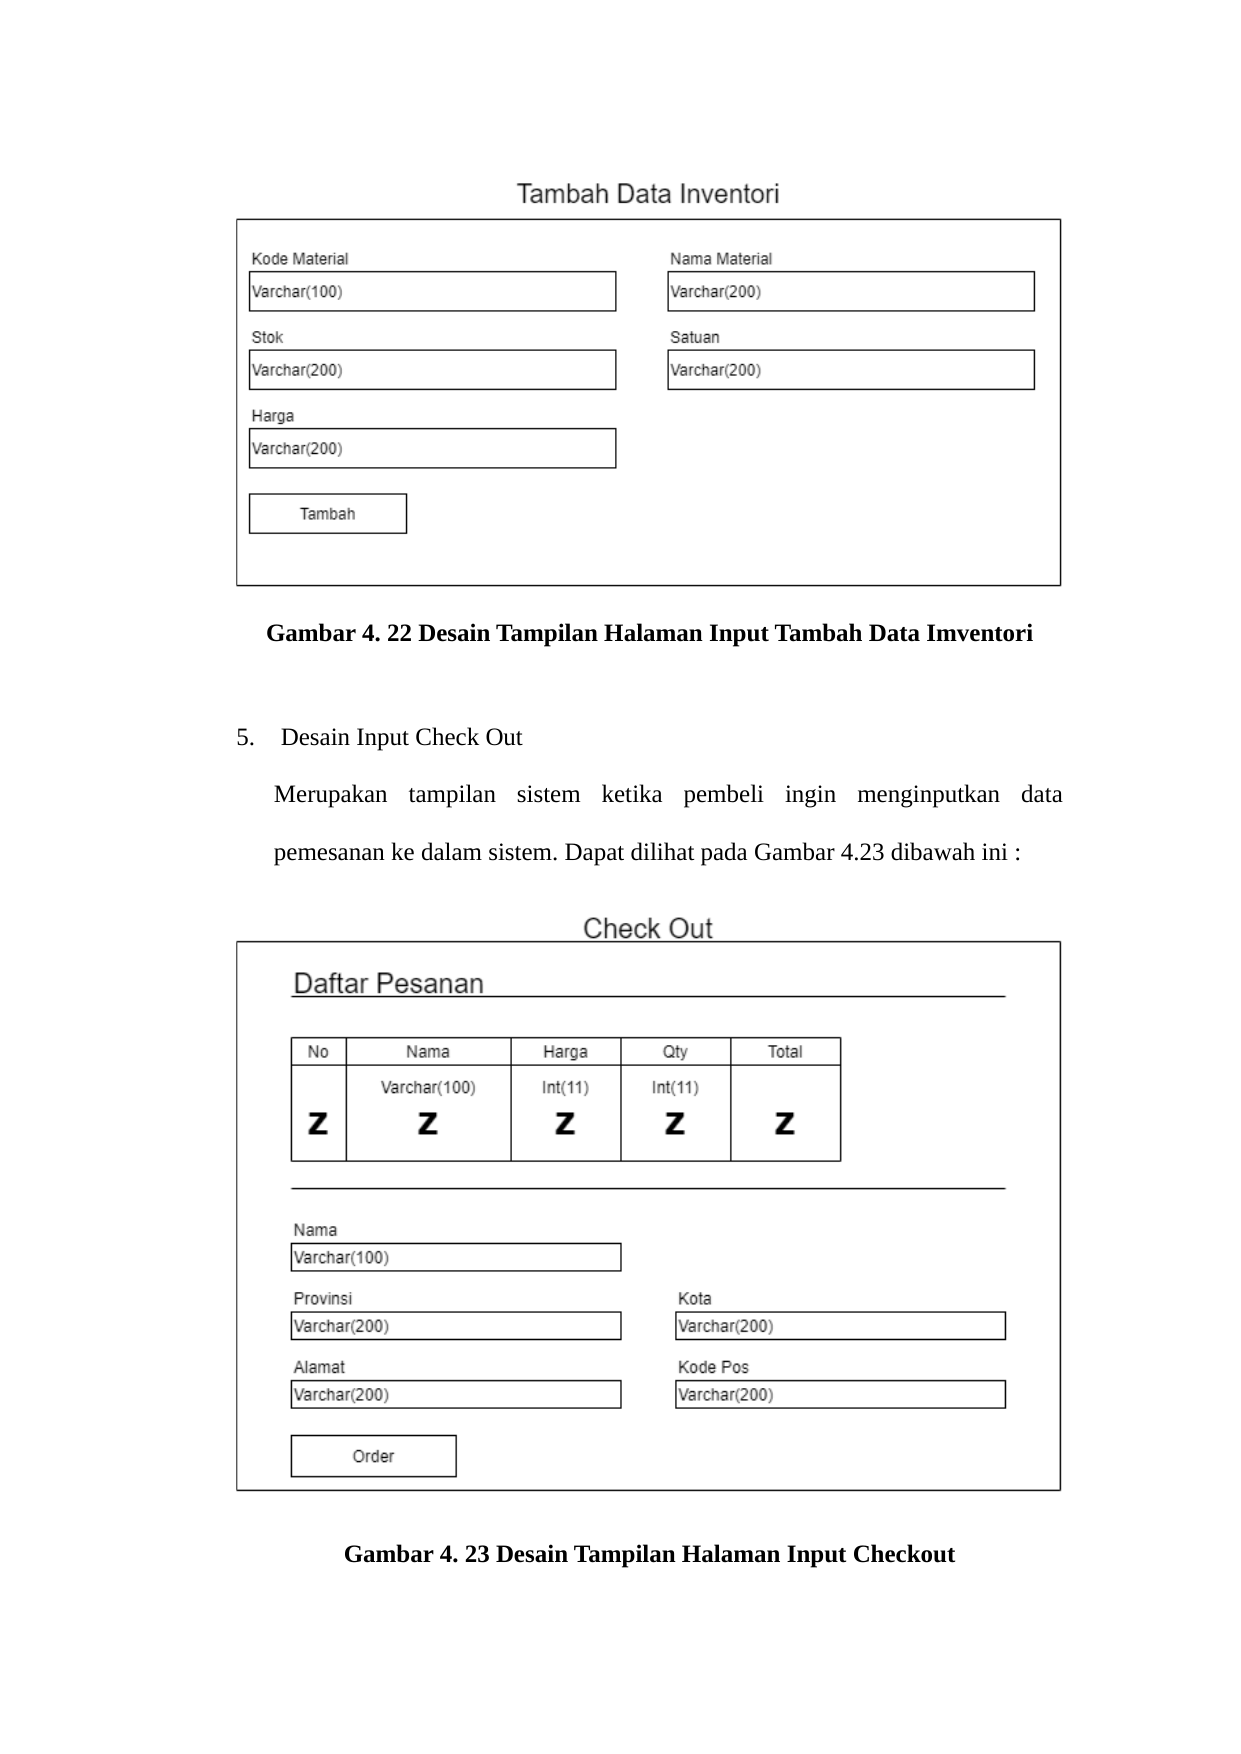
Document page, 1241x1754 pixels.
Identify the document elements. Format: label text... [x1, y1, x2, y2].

text Merupakan tampilan sistem ketika pembeli ingin menginputkan data pemesanan ke dalam sistem. Dapat dilihat pada Gambar 4.23 dibawah ini : [274, 779, 1063, 866]
text Gambar 4. 22 Desain Tampilan Halaman Input Tambah Data Imventori [236, 589, 1063, 646]
picture [236, 177, 1063, 589]
list Desain Input Check Out [236, 722, 1063, 751]
picture [236, 911, 1063, 1494]
